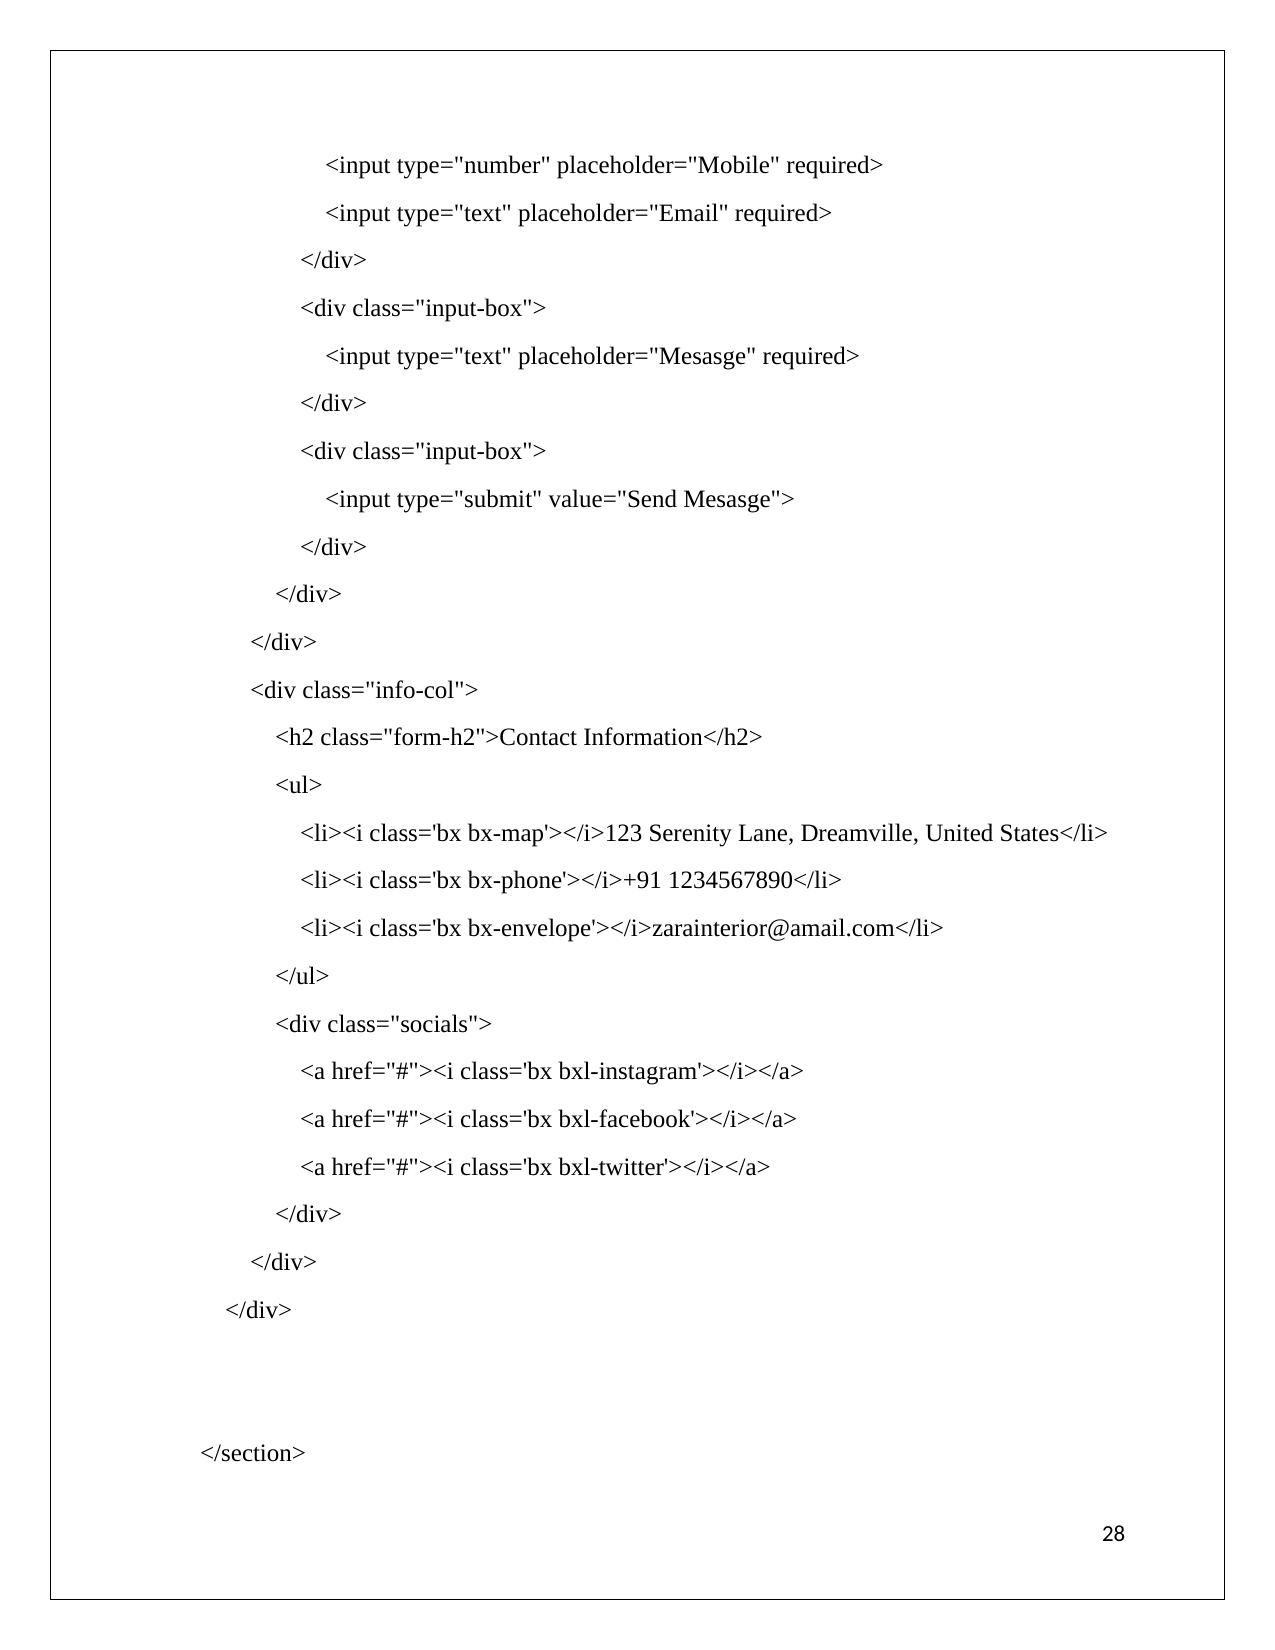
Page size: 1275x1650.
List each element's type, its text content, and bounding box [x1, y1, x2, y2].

text <input type="text" placeholder="Email" required> [150, 198, 1125, 226]
text <input type="number" placeholder="Mobile" required> [150, 150, 1125, 179]
text <input type="text" placeholder="Mesasge" required> [150, 341, 1125, 369]
text <li><i class='bx bx-map'></i>123 Serenity Lane, Dreamville, United States</li> [150, 818, 1125, 847]
text <li><i class='bx bx-envelope'></i>zarainterior@amail.com</li> [150, 913, 1125, 942]
text <h2 class="form-h2">Contact Information</h2> [150, 722, 1125, 751]
text <a href="#"><i class='bx bxl-facebook'></i></a> [150, 1104, 1125, 1133]
text </div> [150, 1295, 1125, 1324]
text </div> [150, 532, 1125, 560]
text <div class="input-box"> [150, 436, 1125, 465]
text <div class="input-box"> [150, 293, 1125, 322]
text </div> [150, 579, 1125, 608]
text </div> [150, 245, 1125, 274]
text </div> [150, 627, 1125, 656]
text <input type="submit" value="Send Mesasge"> [150, 484, 1125, 513]
text </section> [150, 1438, 1125, 1467]
text <a href="#"><i class='bx bxl-instagram'></i></a> [150, 1056, 1125, 1085]
text </ul> [150, 961, 1125, 990]
text <a href="#"><i class='bx bxl-twitter'></i></a> [150, 1152, 1125, 1181]
text <div class="info-col"> [150, 675, 1125, 703]
text </div> [150, 388, 1125, 417]
text </div> [150, 1247, 1125, 1276]
text <li><i class='bx bx-phone'></i>+91 1234567890</li> [150, 866, 1125, 894]
text </div> [150, 1199, 1125, 1228]
text <ul> [150, 770, 1125, 799]
text <div class="socials"> [150, 1009, 1125, 1037]
